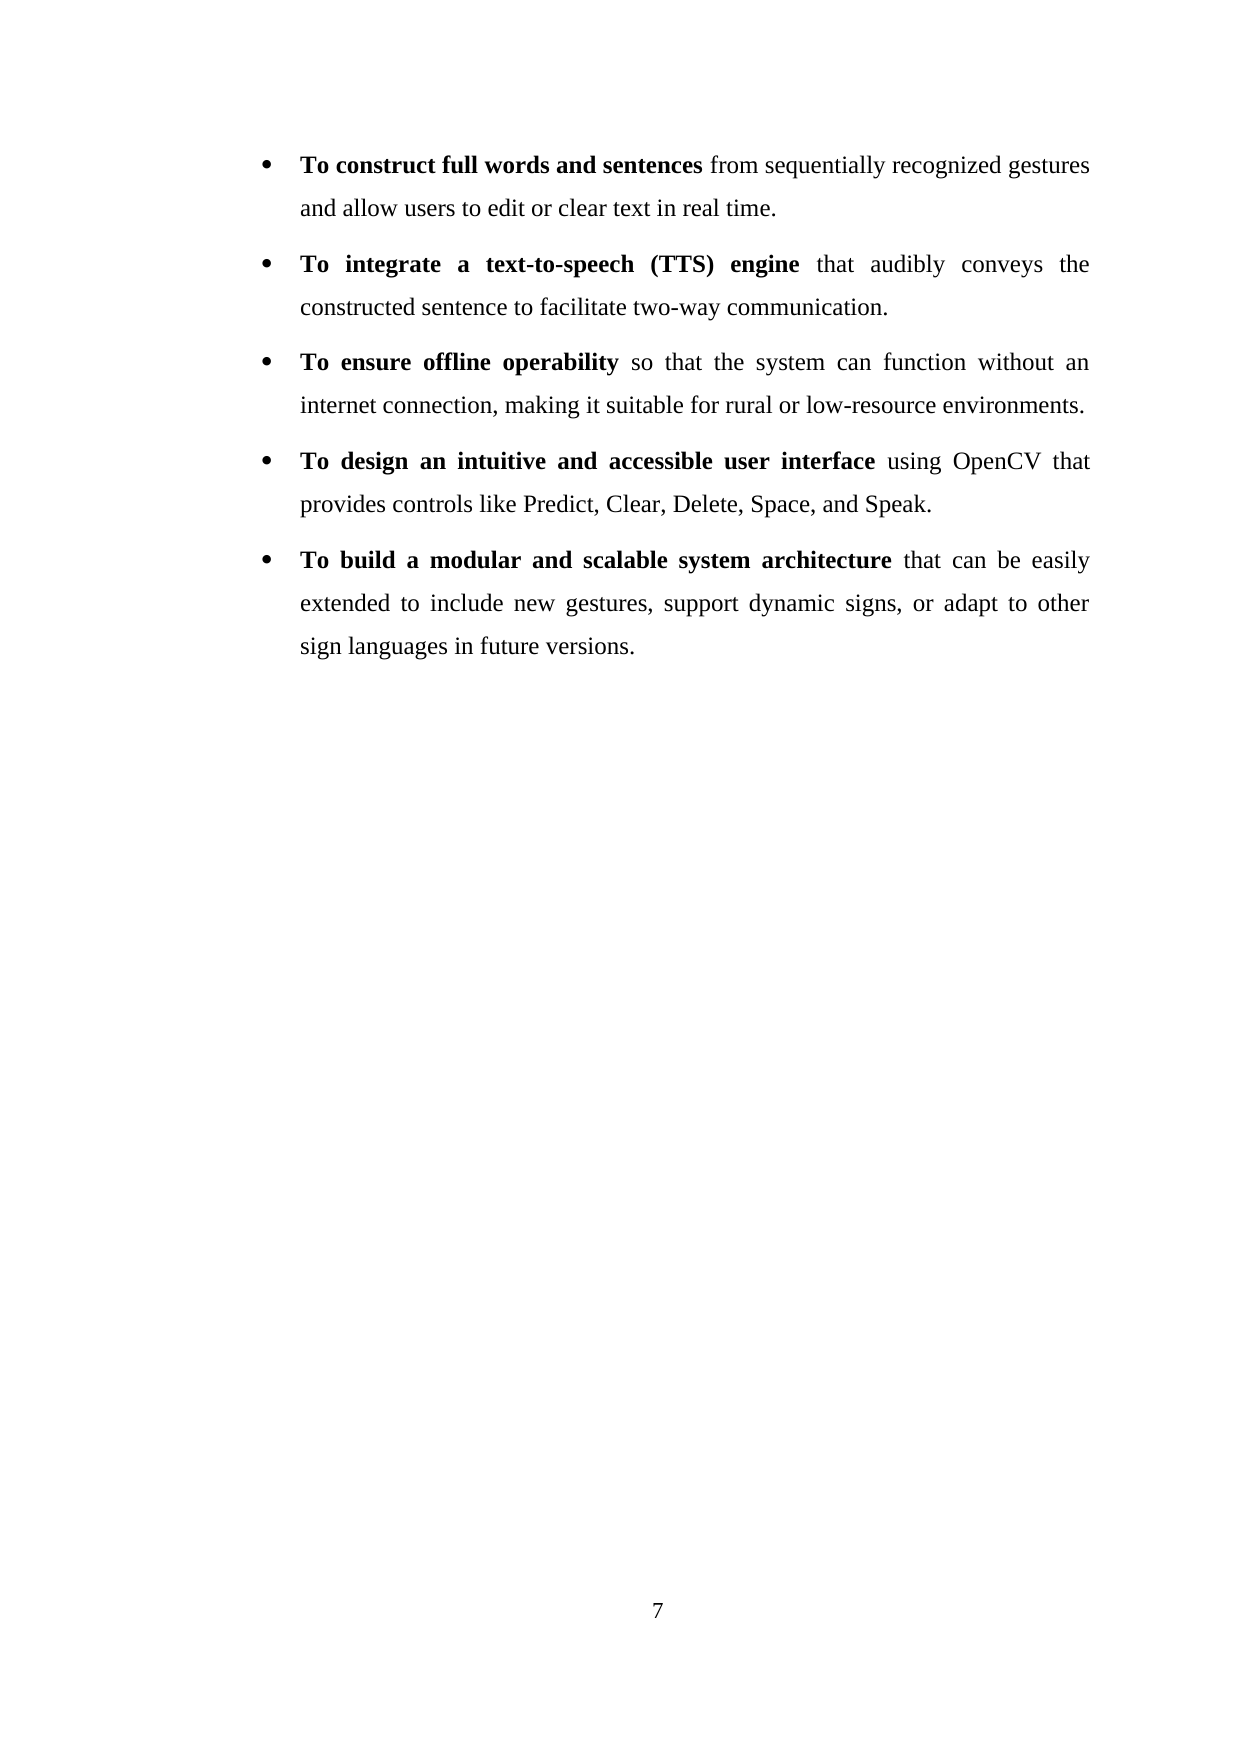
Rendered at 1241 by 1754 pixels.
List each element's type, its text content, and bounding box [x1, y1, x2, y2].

list To integrate a text-to-speech (TTS) engine that audibly conveys the constructed sentence to facilitate two-way communication. [262, 249, 1090, 321]
list To design an intuitive and accessible user interface using OpenCV that provides controls like Predict, Clear, Delete, Space, and Speak. [262, 446, 1090, 518]
list To construct full words and sentences from sequentially recognized gestures and allow users to edit or clear text in real time. [262, 150, 1090, 222]
list To ensure offline operability so that the system can function without an internet connection, making it suitable for rural or low-resource environments. [262, 347, 1090, 419]
list To build a modular and scalable system architecture that can be easily extended to include new gestures, support dynamic signs, or adapt to other sign languages in future versions. [262, 545, 1090, 660]
